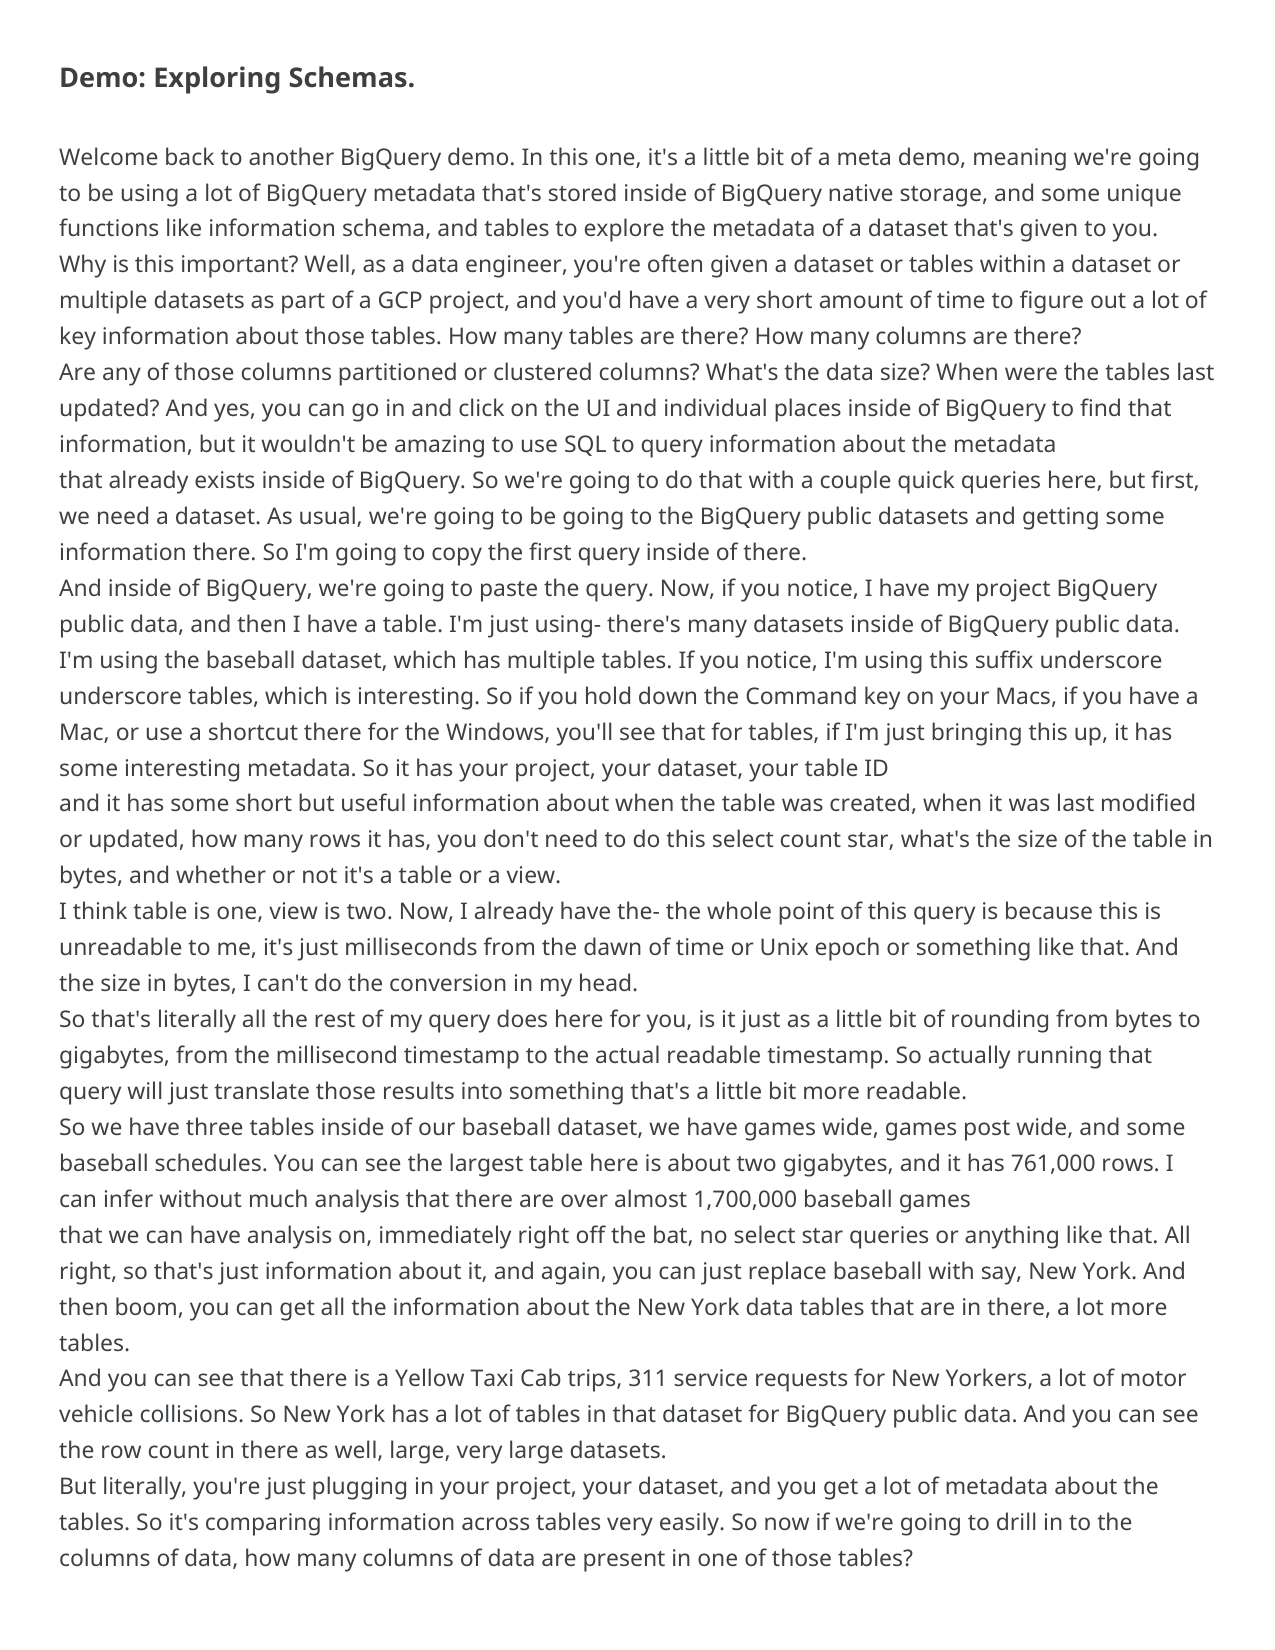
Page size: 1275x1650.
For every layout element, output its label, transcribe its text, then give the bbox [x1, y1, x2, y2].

text I think table is one, view is two. Now, I already have the- the whole point of this query is because this is unreadable to me, it's just milliseconds from the dawn of time or Unix epoch or something like that. And the size in bytes, I can't do the conversion in my head. [59, 895, 1216, 998]
text And inside of BigQuery, we're going to paste the query. Now, if you notice, I have my project BigQuery public data, and then I have a table. I'm just using- there's many datasets inside of BigQuery public data. I'm using the baseball dataset, which has multiple tables. If you notice, I'm using this suffix underscore [59, 572, 1216, 675]
text So we have three tables inside of our baseball dataset, we have games wide, games post wide, and some baseball schedules. You can see the largest table here is about two gigabytes, and it has 761,000 rows. I can infer without much analysis that there are over almost 1,700,000 baseball games [59, 1111, 1216, 1214]
text that already exists inside of BigQuery. So we're going to do that with a couple quick queries here, but first, we need a dataset. As usual, we're going to be going to the BigQuery public datasets and getting some information there. So I'm going to copy the first query inside of there. [59, 464, 1216, 567]
text Demo: Exploring Schemas. [59, 59, 1216, 96]
text Welcome back to another BigQuery demo. In this one, it's a little bit of a meta demo, meaning we're going to be using a lot of BigQuery metadata that's stored inside of BigQuery native storage, and some unique functions like information schema, and tables to explore the metadata of a dataset that's given to you. [59, 141, 1216, 244]
text and it has some short but useful information about when the table was created, when it was last modified or updated, how many rows it has, you don't need to do this select count star, what's the size of the table in bytes, and whether or not it's a table or a view. [59, 787, 1216, 891]
text Are any of those columns partitioned or clustered columns? What's the data size? When were the tables last updated? And yes, you can go in and click on the UI and individual places inside of BigQuery to find that information, but it wouldn't be amazing to use SQL to query information about the metadata [59, 356, 1216, 459]
text But literally, you're just plugging in your project, your dataset, and you get a lot of metadata about the tables. So it's comparing information across tables very easily. So now if we're going to drill in to the columns of data, how many columns of data are present in one of those tables? [59, 1470, 1216, 1573]
text underscore tables, which is interesting. So if you hold down the Command key on your Macs, if you have a Mac, or use a shortcut there for the Windows, you'll see that for tables, if I'm just bringing this up, it has some interesting metadata. So it has your project, your dataset, your table ID [59, 679, 1216, 783]
text that we can have analysis on, immediately right off the bat, no select star queries or anything like that. All right, so that's just information about it, and again, you can just replace baseball with say, New York. And then boom, you can get all the information about the New York data tables that are in there, a lot more tables. [59, 1219, 1216, 1358]
text And you can see that there is a Yellow Taxi Cab trips, 311 service requests for New Yorkers, a lot of motor vehicle collisions. So New York has a lot of tables in that dataset for BigQuery public data. And you can see the row count in there as well, large, very large datasets. [59, 1362, 1216, 1466]
text Why is this important? Well, as a data engineer, you're often given a dataset or tables within a dataset or multiple datasets as part of a GCP project, and you'd have a very short amount of time to figure out a lot of key information about those tables. How many tables are there? How many columns are there? [59, 248, 1216, 351]
text So that's literally all the rest of my query does here for you, is it just as a little bit of rounding from bytes to gigabytes, from the millisecond timestamp to the actual readable timestamp. So actually running that query will just translate those results into something that's a little bit more readable. [59, 1003, 1216, 1106]
